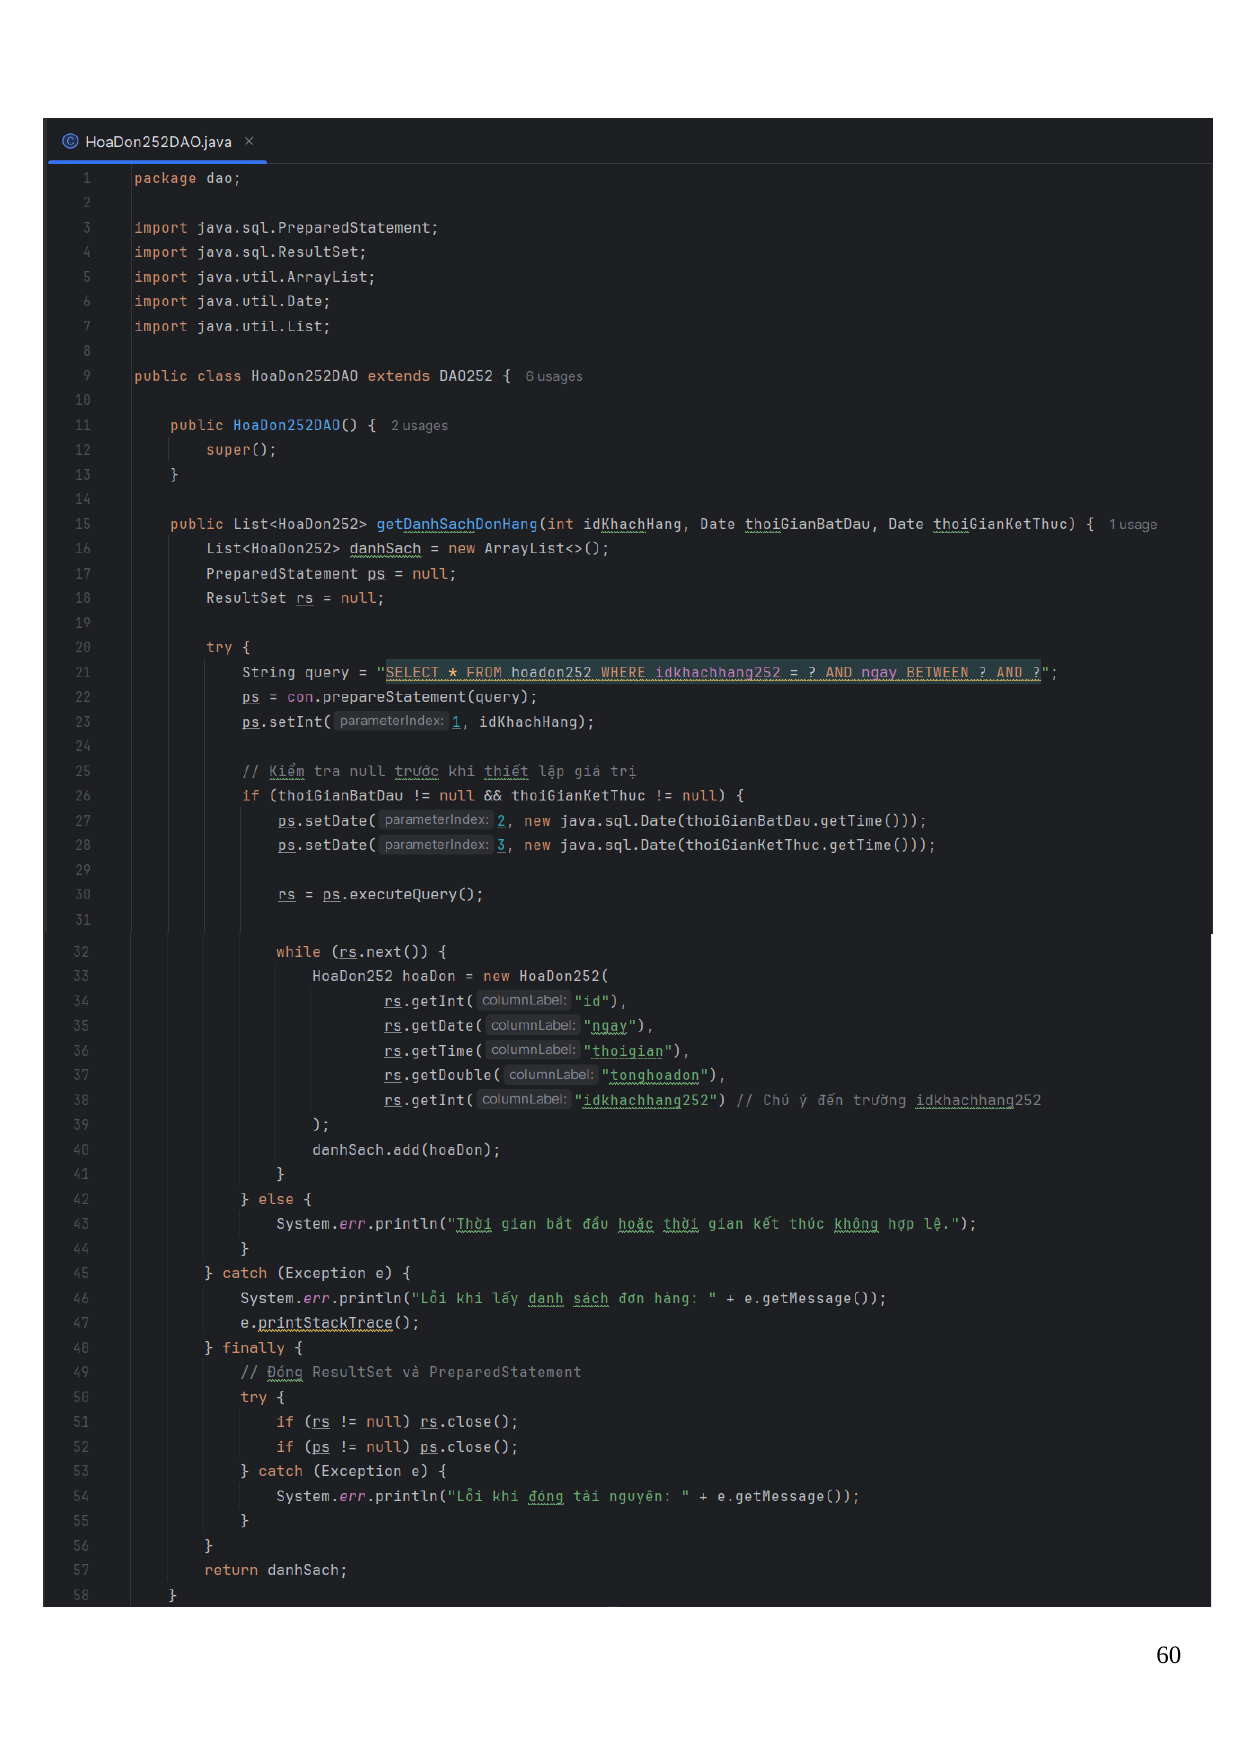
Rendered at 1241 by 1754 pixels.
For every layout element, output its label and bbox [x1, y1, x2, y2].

picture [43, 118, 1213, 1607]
